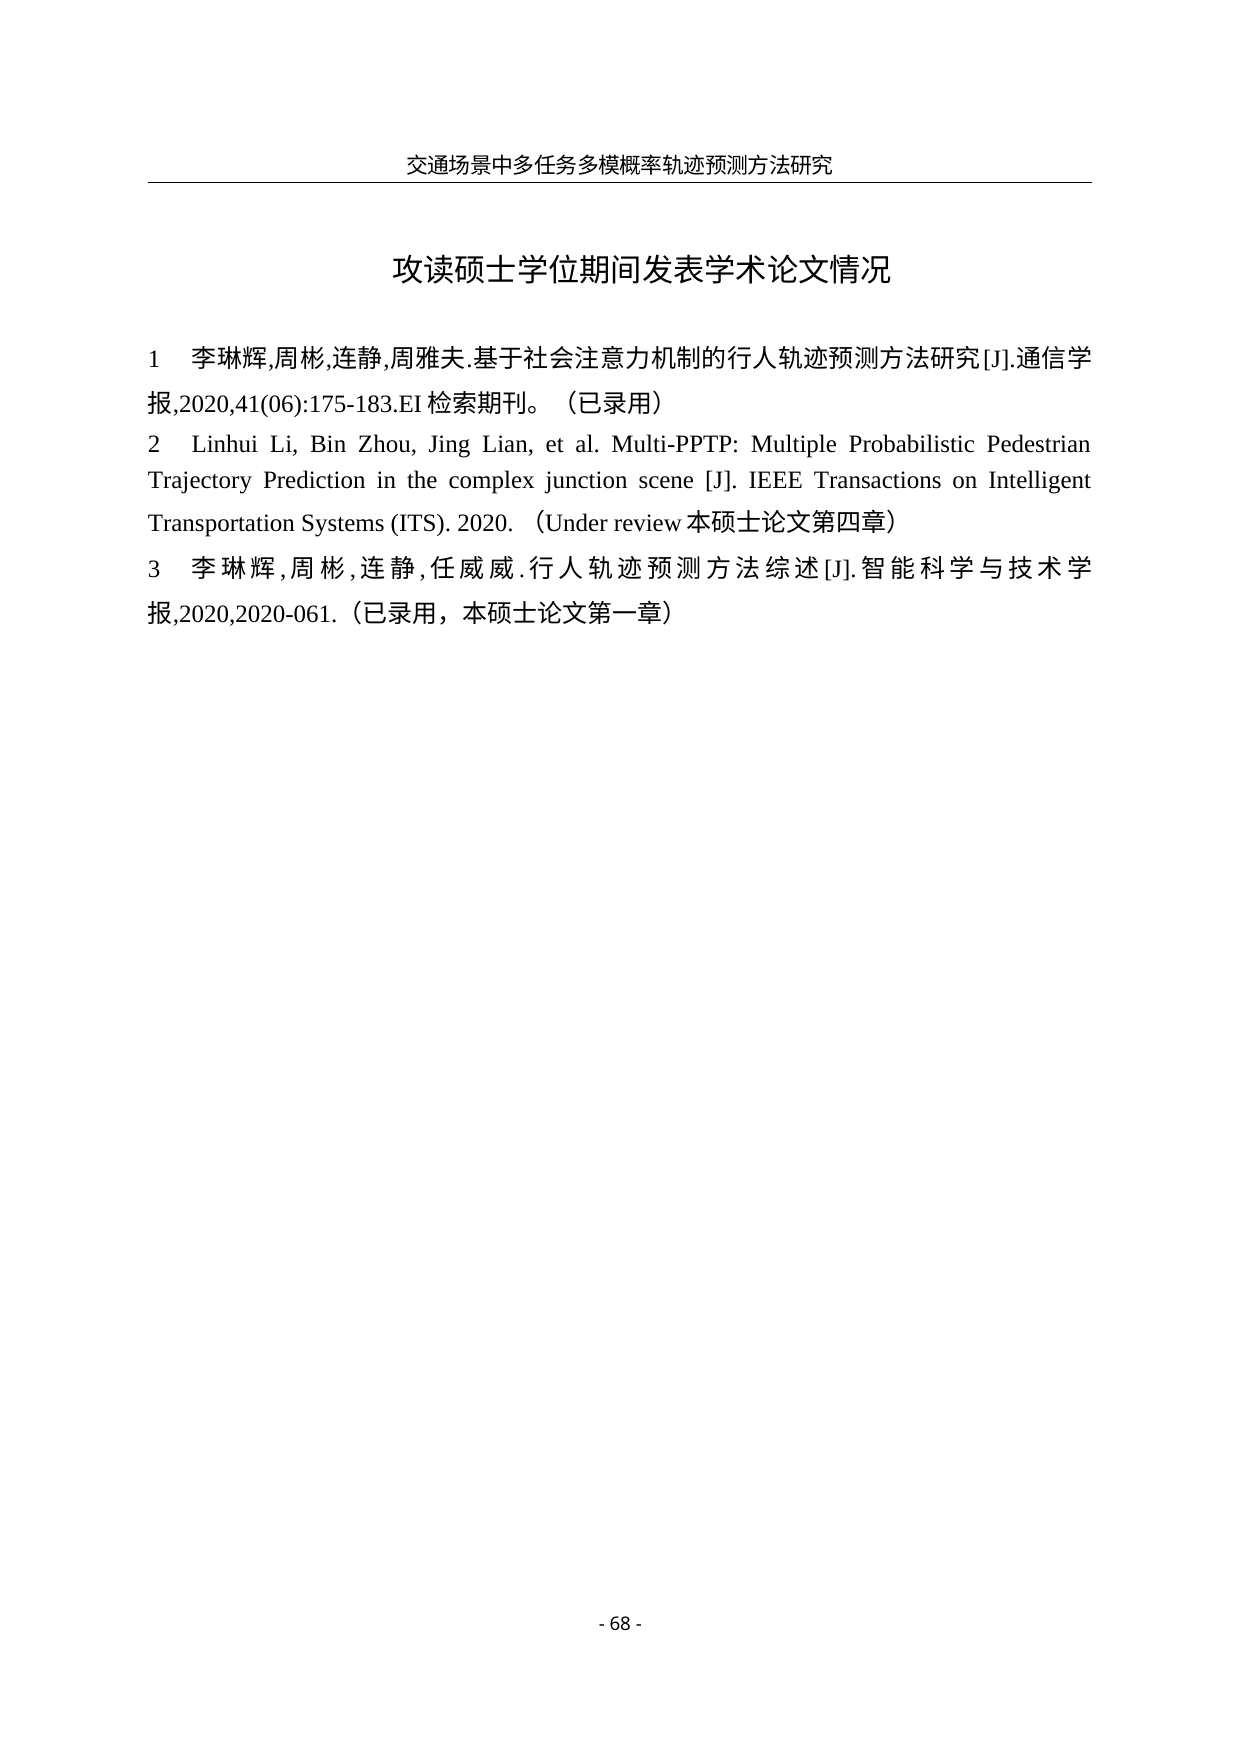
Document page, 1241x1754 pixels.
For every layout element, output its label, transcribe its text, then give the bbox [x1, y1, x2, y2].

text 3 李琳辉,周彬,连静,任威威.行人轨迹预测方法综述[J].智能科学与技术学报,2020,2020-061.（已录用，本硕士论文第一章） [148, 548, 1092, 629]
text 攻读硕士学位期间发表学术论文情况 [191, 246, 1092, 291]
text 1 李琳辉,周彬,连静,周雅夫.基于社会注意力机制的行人轨迹预测方法研究[J].通信学报,2020,41(06):175-183.EI检索期刊。（已录用） [148, 338, 1092, 420]
text 2 Linhui Li, Bin Zhou, Jing Lian, et al. Multi-PPTP: Multiple Probabilistic Pedestrian Trajectory Prediction in the complex junction scene [J]. IEEE Transactions on Intelligent Transportation Systems (ITS). 2020. （Under review本硕士论文第四章） [148, 429, 1092, 539]
